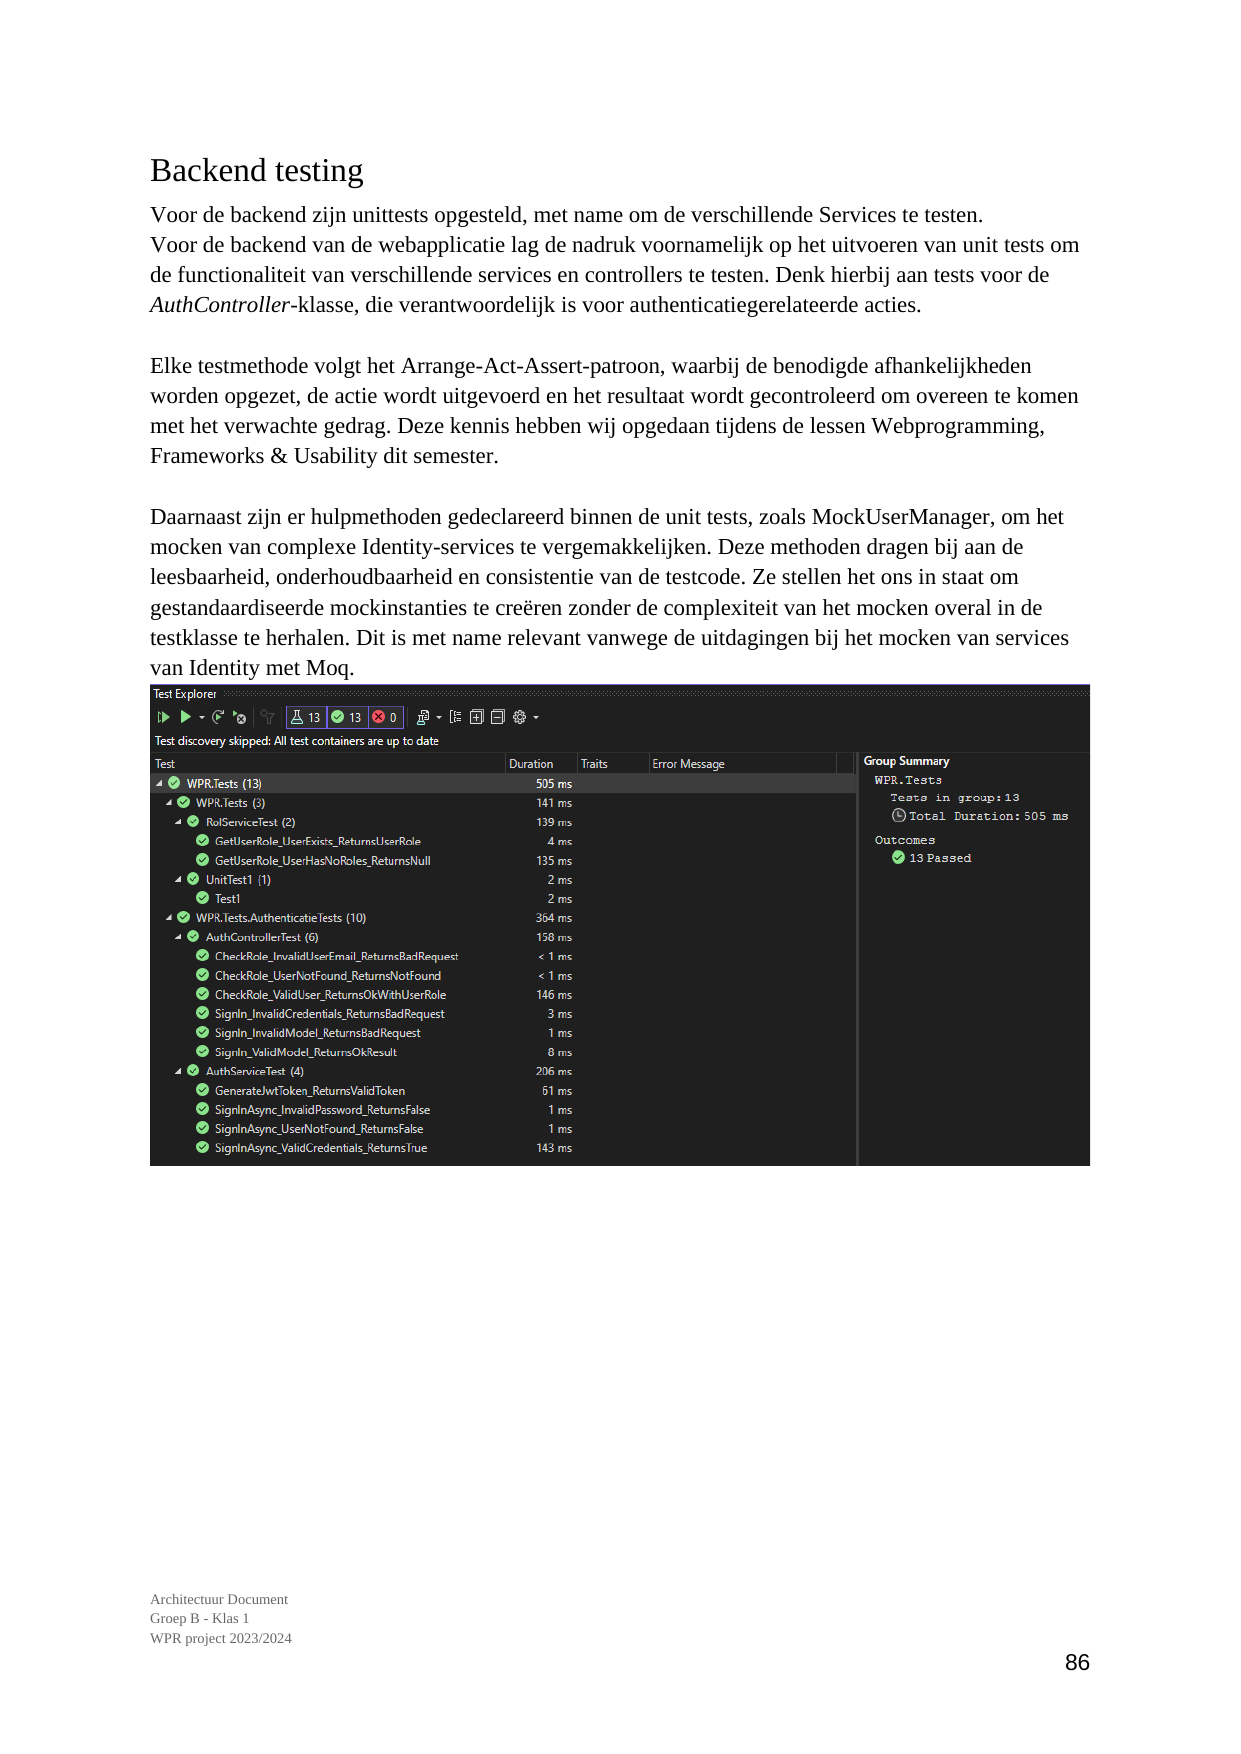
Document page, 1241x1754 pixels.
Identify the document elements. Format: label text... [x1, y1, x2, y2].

text Daarnaast zijn er hulpmethoden gedeclareerd binnen de unit tests, zoals MockUserManager, om het mocken van complexe Identity-services te vergemakkelijken. Deze methoden dragen bij aan de leesbaarheid, onderhoudbaarheid en consistentie van de testcode. Ze stellen het ons in staat om gestandaardiseerde mockinstanties te creëren zonder de complexiteit van het mocken overal in de testklasse te herhalen. Dit is met name relevant vanwege de uitdagingen bij het mocken van services van Identity met Moq. [150, 503, 1090, 680]
text Voor de backend van de webapplicatie lag de nadruk voornamelijk op het uitvoeren van unit tests om de functionaliteit van verschillende services en controllers te testen. Denk hierbij aan tests voor de AuthController-klasse, die verantwoordelijk is voor authenticatiegerelateerde acties. [150, 231, 1090, 318]
picture [150, 684, 1091, 1166]
subtitle Backend testing [150, 150, 1090, 188]
text Elke testmethode volgt het Arrange-Act-Assert-patroon, waarbij de benodigde afhankelijkheden worden opgezet, de actie wordt uitgevoerd en het resultaat wordt gecontroleerd om overeen te komen met het verwachte gedrag. Deze kennis hebben wij opgedaan tijdens de lessen Webprogramming, Frameworks & Usability dit semester. [150, 352, 1090, 469]
text Voor de backend zijn unittests opgesteld, met name om de verschillende Services te testen. [150, 201, 1090, 227]
